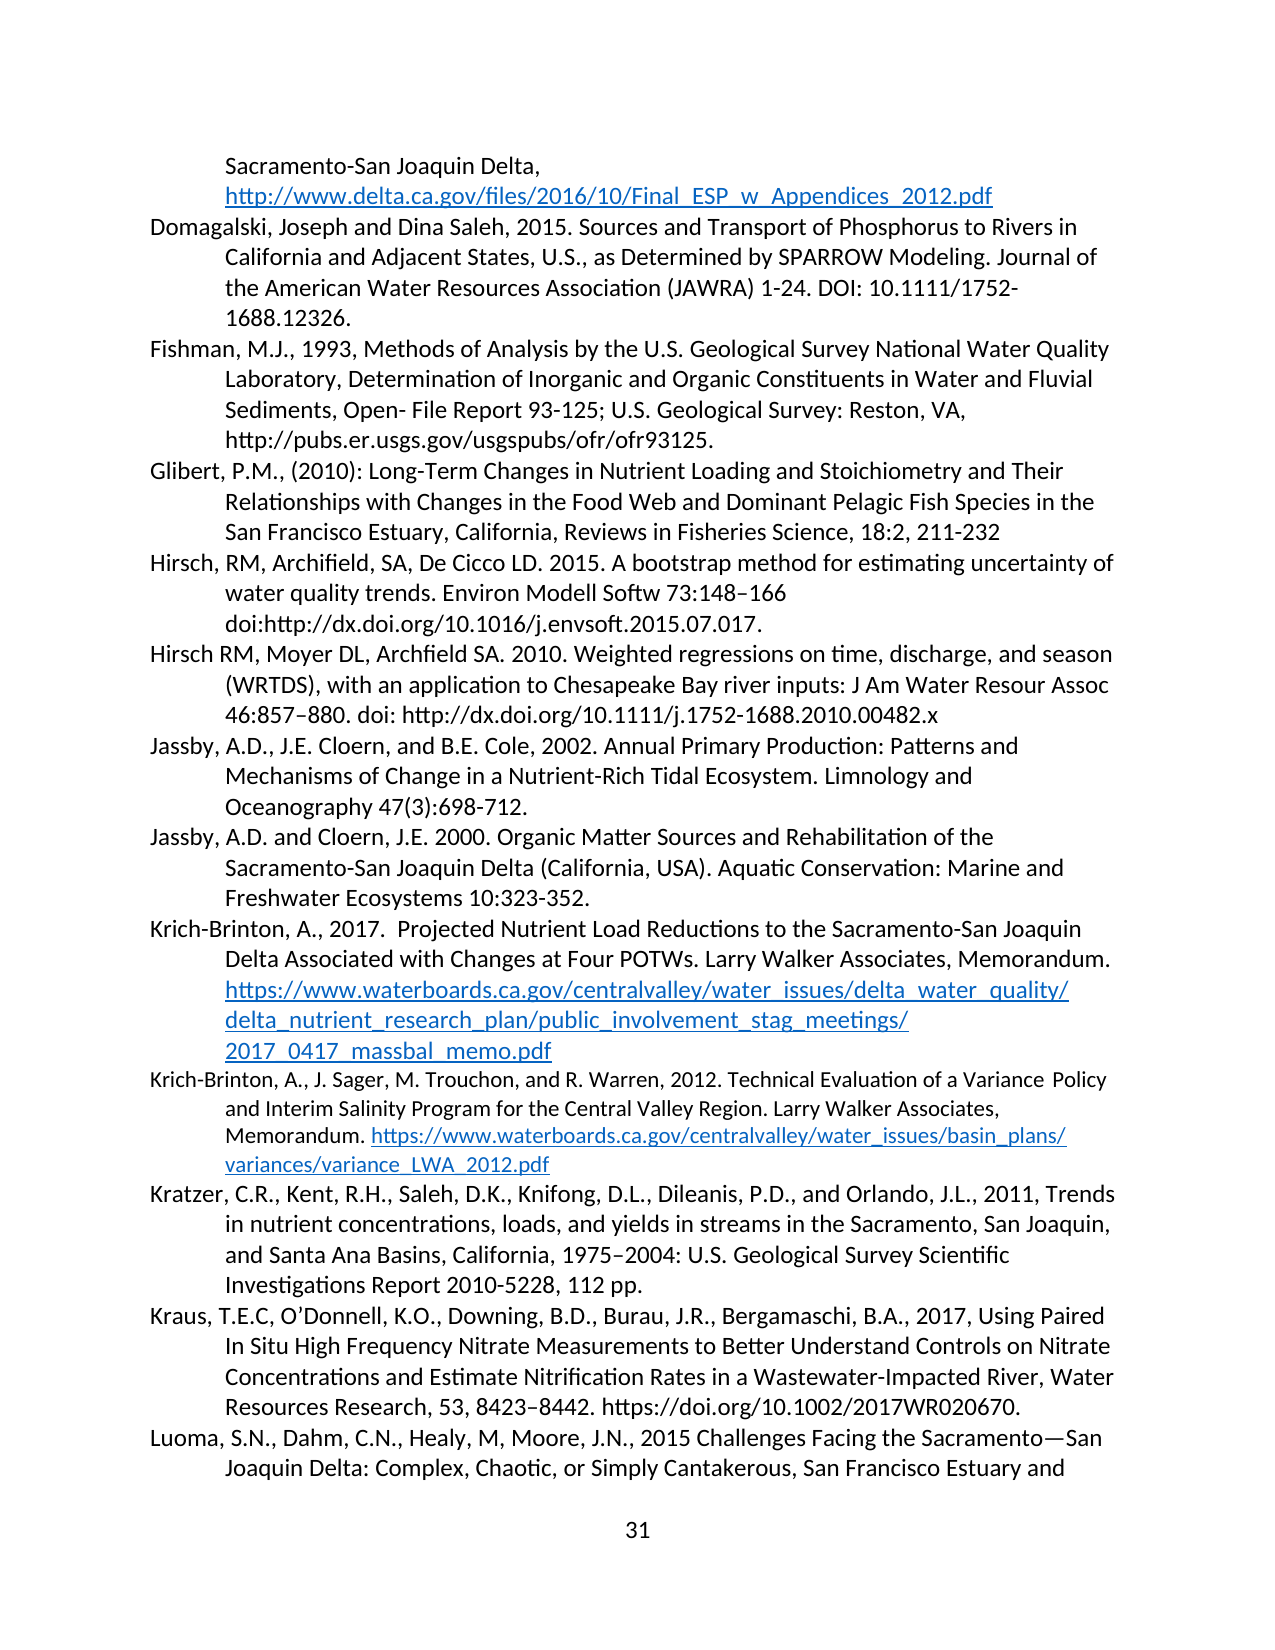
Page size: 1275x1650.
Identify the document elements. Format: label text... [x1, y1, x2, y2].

text Glibert, P.M., (2010): Long-Term Changes in Nutrient Loading and Stoichiometry and Their Relationships with Changes in the Food Web and Dominant Pelagic Fish Species in the San Francisco Estuary, California, Reviews in Fisheries Science, 18:2, 211-232 [150, 455, 1125, 547]
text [150, 1422, 1125, 1483]
text Hirsch RM, Moyer DL, Archfield SA. 2010. Weighted regressions on time, discharge, and season (WRTDS), with an application to Chesapeake Bay river inputs: J Am Water Resour Assoc 46:857–880. doi: http://dx.doi.org/10.1111/j.1752-1688.2010.00482.x [150, 638, 1125, 730]
text Kraus, T.E.C, O’Donnell, K.O., Downing, B.D., Burau, J.R., Bergamaschi, B.A., 2017, Using Paired In Situ High Frequency Nitrate Measurements to Better Understand Controls on Nitrate Concentrations and Estimate Nitrification Rates in a Wastewater-Impacted River, Water Resources Research, 53, 8423–8442. https://doi.org/10.1002/2017WR020670. [150, 1300, 1125, 1422]
text Krich-Brinton, A., J. Sager, M. Trouchon, and R. Warren, 2012. Technical Evaluation of a Variance Policy and Interim Salinity Program for the Central Valley Region. Larry Walker Associates, Memorandum. https://www.waterboards.ca.gov/centralvalley/water_issues/basin_plans/variances/variance_LWA_2012.pdf [150, 1066, 1125, 1178]
text Hirsch, RM, Archifield, SA, De Cicco LD. 2015. A bootstrap method for estimating uncertainty of water quality trends. Environ Modell Softw 73:148–166 doi:http://dx.doi.org/10.1016/j.envsoft.2015.07.017. [150, 547, 1125, 638]
text Krich-Brinton, A., 2017. Projected Nutrient Load Reductions to the Sacramento-San Joaquin Delta Associated with Changes at Four POTWs. Larry Walker Associates, Memorandum. [150, 913, 1125, 974]
text Jassby, A.D. and Cloern, J.E. 2000. Organic Matter Sources and Rehabilitation of the Sacramento-San Joaquin Delta (California, USA). Aquatic Conservation: Marine and Freshwater Ecosystems 10:323-352. [150, 821, 1125, 913]
text Sacramento-San Joaquin Delta, http://www.delta.ca.gov/files/2016/10/Final_ESP_w_Appendices_2012.pdf [225, 150, 1125, 211]
text Kratzer, C.R., Kent, R.H., Saleh, D.K., Knifong, D.L., Dileanis, P.D., and Orlando, J.L., 2011, Trends in nutrient concentrations, loads, and yields in streams in the Sacramento, San Joaquin, and Santa Ana Basins, California, 1975–2004: U.S. Geological Survey Scientific Investigations Report 2010-5228, 112 pp. [150, 1178, 1125, 1300]
text Fishman, M.J., 1993, Methods of Analysis by the U.S. Geological Survey National Water Quality Laboratory, Determination of Inorganic and Organic Constituents in Water and Fluvial Sediments, Open- File Report 93-125; U.S. Geological Survey: Reston, VA, http://pubs.er.usgs.gov/usgspubs/ofr/ofr93125. [150, 333, 1125, 455]
text Jassby, A.D., J.E. Cloern, and B.E. Cole, 2002. Annual Primary Production: Patterns and Mechanisms of Change in a Nutrient-Rich Tidal Ecosystem. Limnology and Oceanography 47(3):698-712. [150, 730, 1125, 821]
text Domagalski, Joseph and Dina Saleh, 2015. Sources and Transport of Phosphorus to Rivers in California and Adjacent States, U.S., as Determined by SPARROW Modeling. Journal of the American Water Resources Association (JAWRA) 1-24. DOI: 10.1111/1752-1688.12326. [150, 211, 1125, 333]
text https://www.waterboards.ca.gov/centralvalley/water_issues/delta_water_quality/delta_nutrient_research_plan/public_involvement_stag_meetings/2017_0417_massbal_memo.pdf [225, 974, 1125, 1066]
